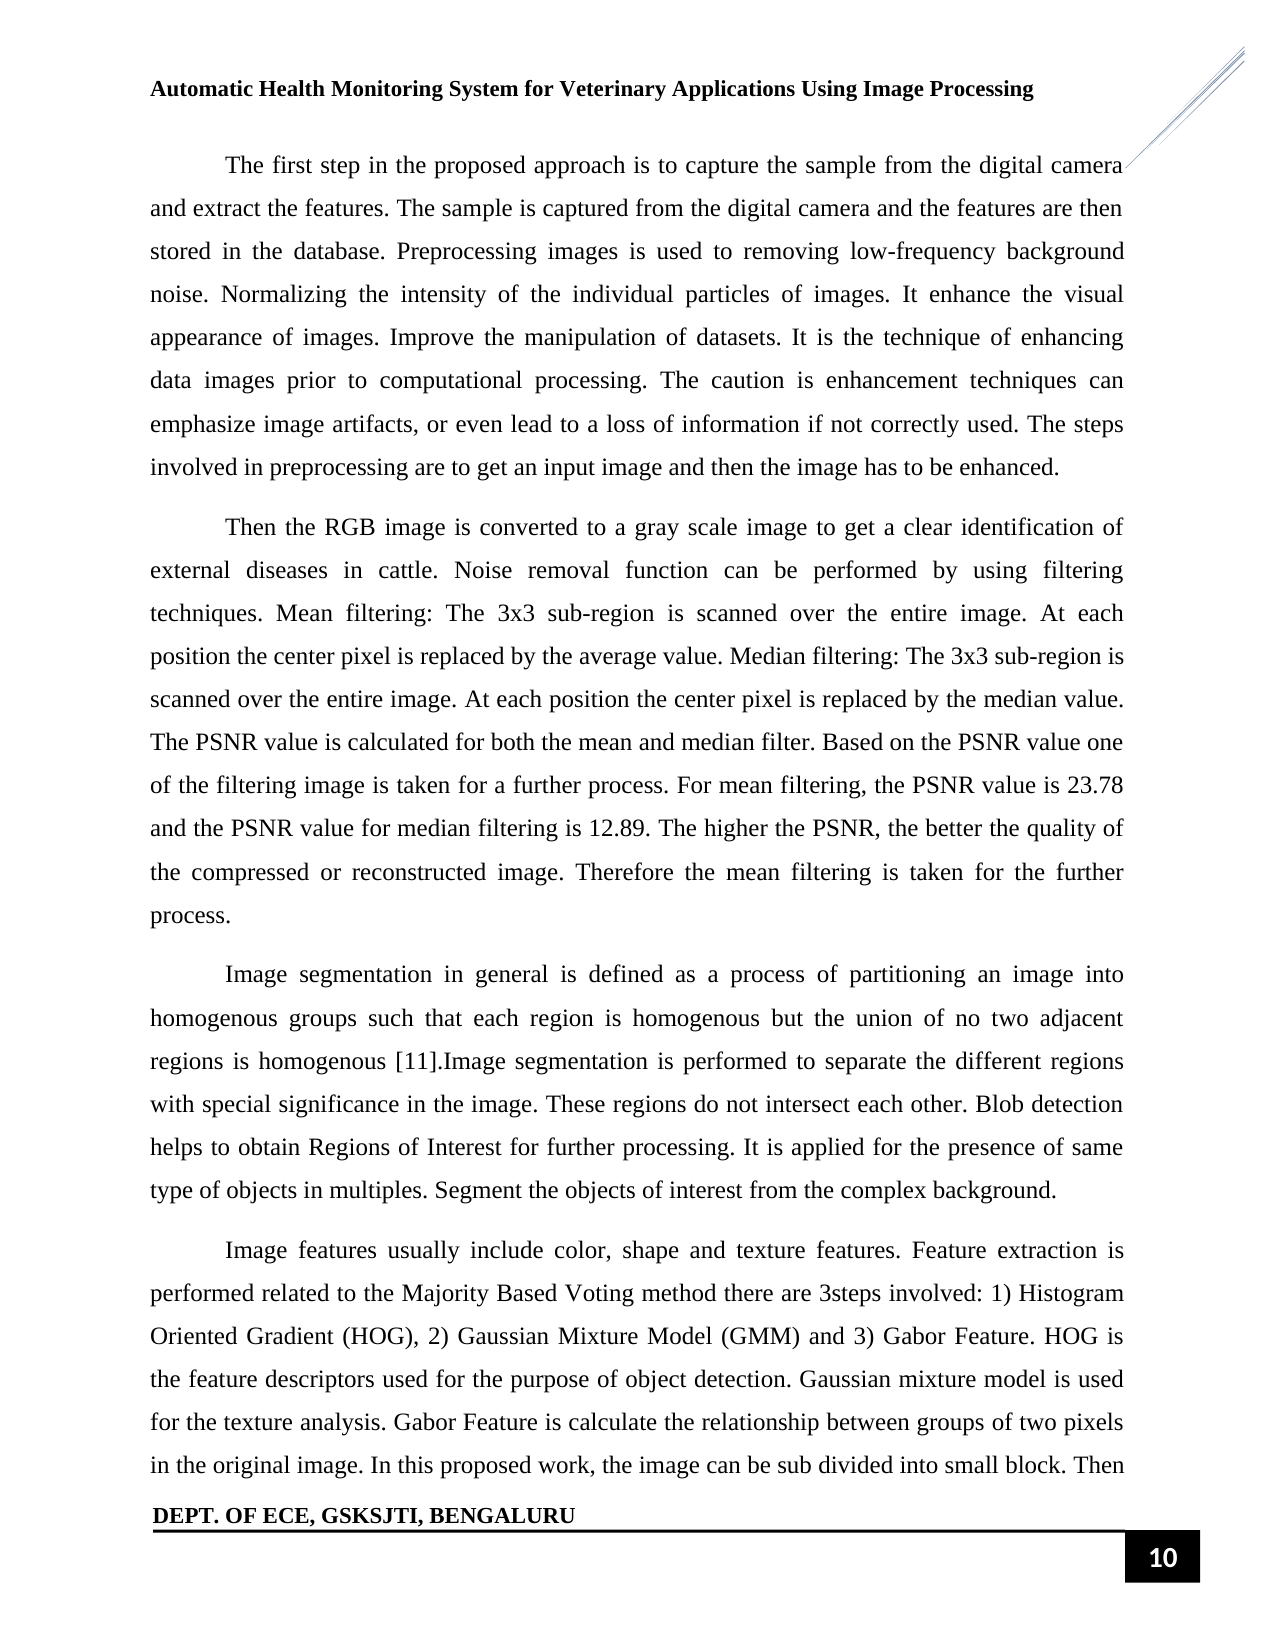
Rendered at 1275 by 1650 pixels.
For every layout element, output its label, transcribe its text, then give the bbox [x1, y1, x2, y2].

text The first step in the proposed approach is to capture the sample from the digital camera and extract the features. The sample is captured from the digital camera and the features are then stored in the database. Preprocessing images is used to removing low-frequency background noise. Normalizing the intensity of the individual particles of images. It enhance the visual appearance of images. Improve the manipulation of datasets. It is the technique of enhancing data images prior to computational processing. The caution is enhancement techniques can emphasize image artifacts, or even lead to a loss of information if not correctly used. The steps involved in preprocessing are to get an input image and then the image has to be enhanced. [150, 150, 1125, 481]
text Then the RGB image is converted to a gray scale image to get a clear identification of external diseases in cattle. Noise removal function can be performed by using filtering techniques. Mean filtering: The 3x3 sub-region is scanned over the entire image. At each position the center pixel is replaced by the average value. Median filtering: The 3x3 sub-region is scanned over the entire image. At each position the center pixel is replaced by the median value. The PSNR value is calculated for both the mean and median filter. Based on the PSNR value one of the filtering image is taken for a further process. For mean filtering, the PSNR value is 23.78 and the PSNR value for median filtering is 12.89. The higher the PSNR, the better the quality of the compressed or reconstructed image. Therefore the mean filtering is taken for the further process. [150, 512, 1125, 928]
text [150, 1235, 1125, 1479]
text Image segmentation in general is defined as a process of partitioning an image into homogenous groups such that each region is homogenous but the union of no two adjacent regions is homogenous [11].Image segmentation is performed to separate the different regions with special significance in the image. These regions do not intersect each other. Blob detection helps to obtain Regions of Interest for further processing. It is applied for the presence of same type of objects in multiples. Segment the objects of interest from the complex background. [150, 959, 1125, 1204]
